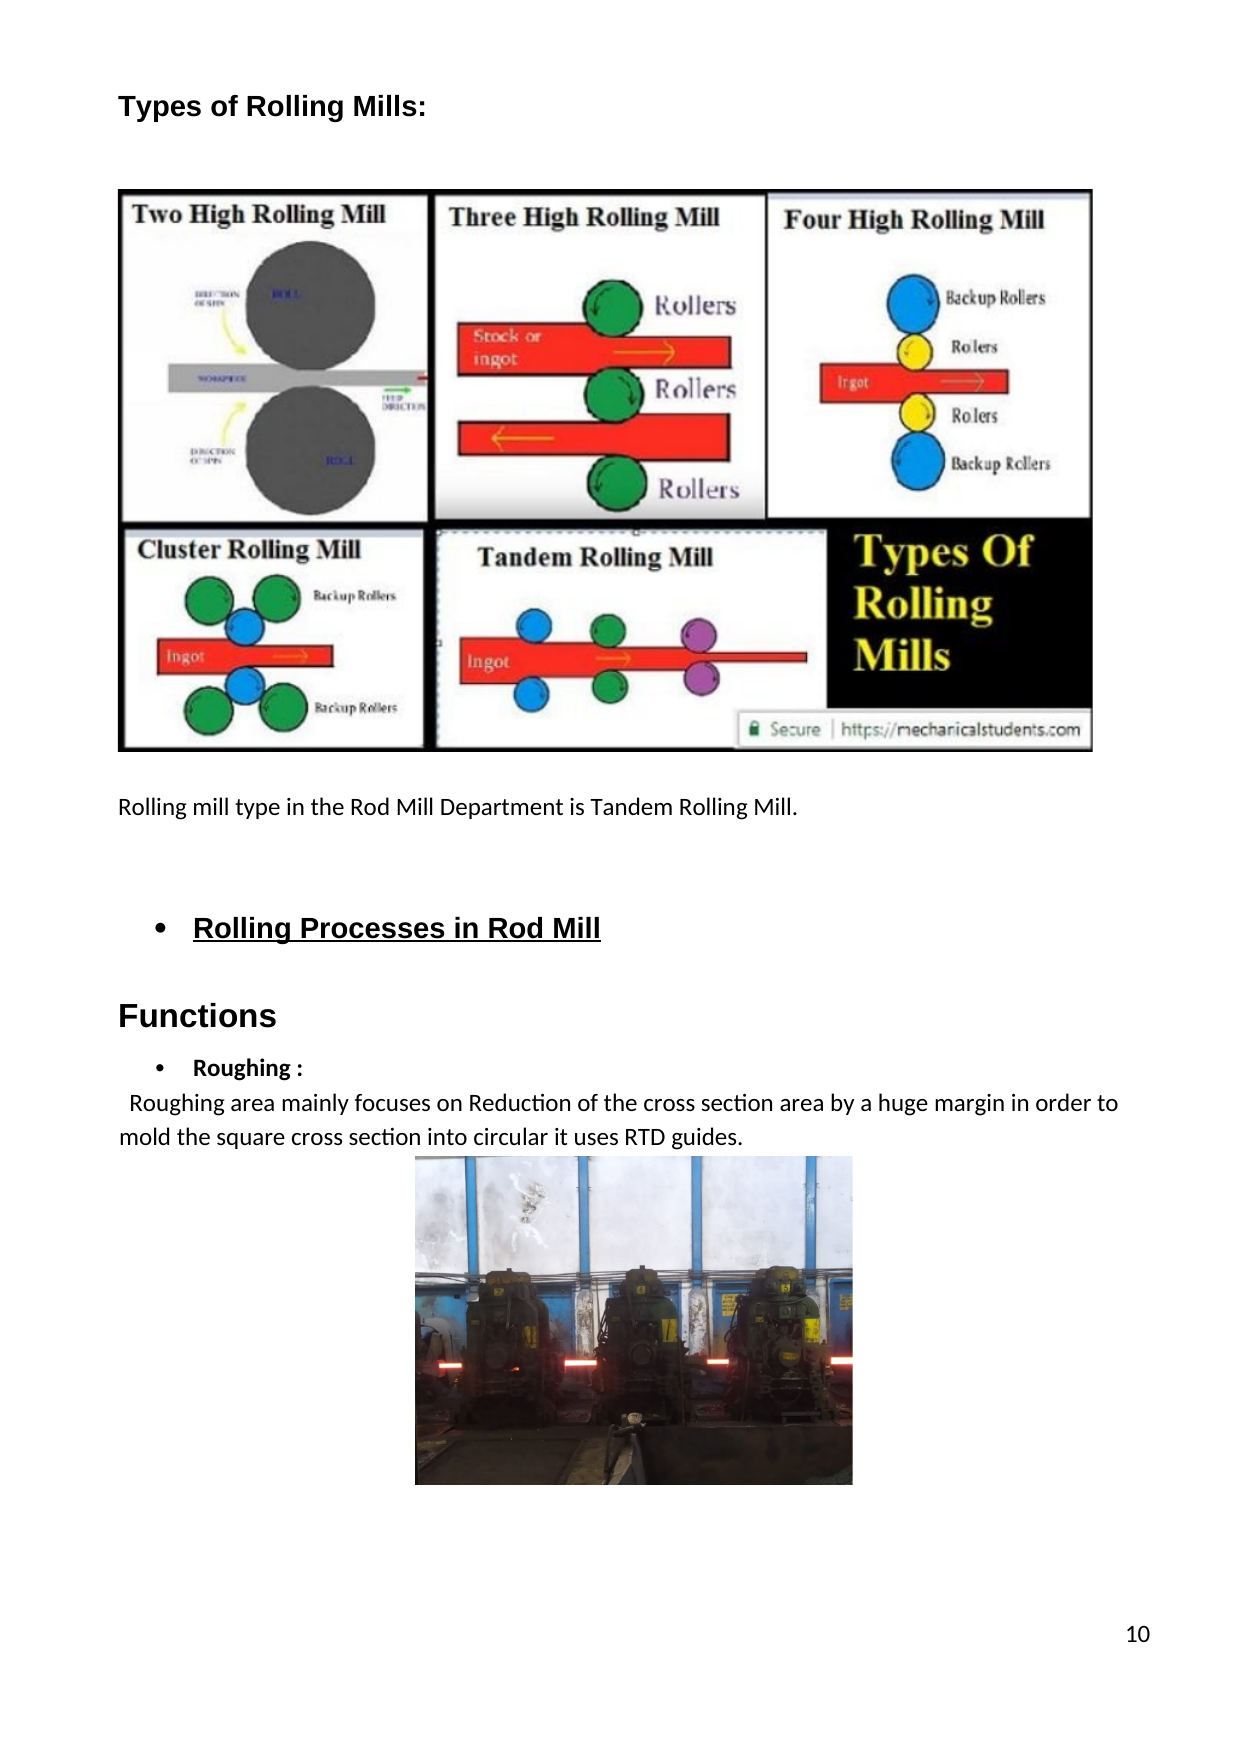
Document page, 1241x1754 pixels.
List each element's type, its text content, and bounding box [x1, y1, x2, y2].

text Rolling mill type in the Rod Mill Department is Tandem Rolling Mill. [118, 791, 1150, 822]
subtitle Functions [118, 997, 1150, 1035]
subtitle Rolling Processes in Rod Mill [155, 911, 1150, 945]
subtitle Types of Rolling Mills: [118, 89, 1150, 123]
picture [117, 189, 1093, 752]
list Roughing : [155, 1052, 1150, 1082]
picture [415, 1156, 853, 1485]
text Roughing area mainly focuses on Reduction of the cross section area by a huge margin in order to mold the square cross section into circular it uses RTD guides. [118, 1087, 1150, 1152]
